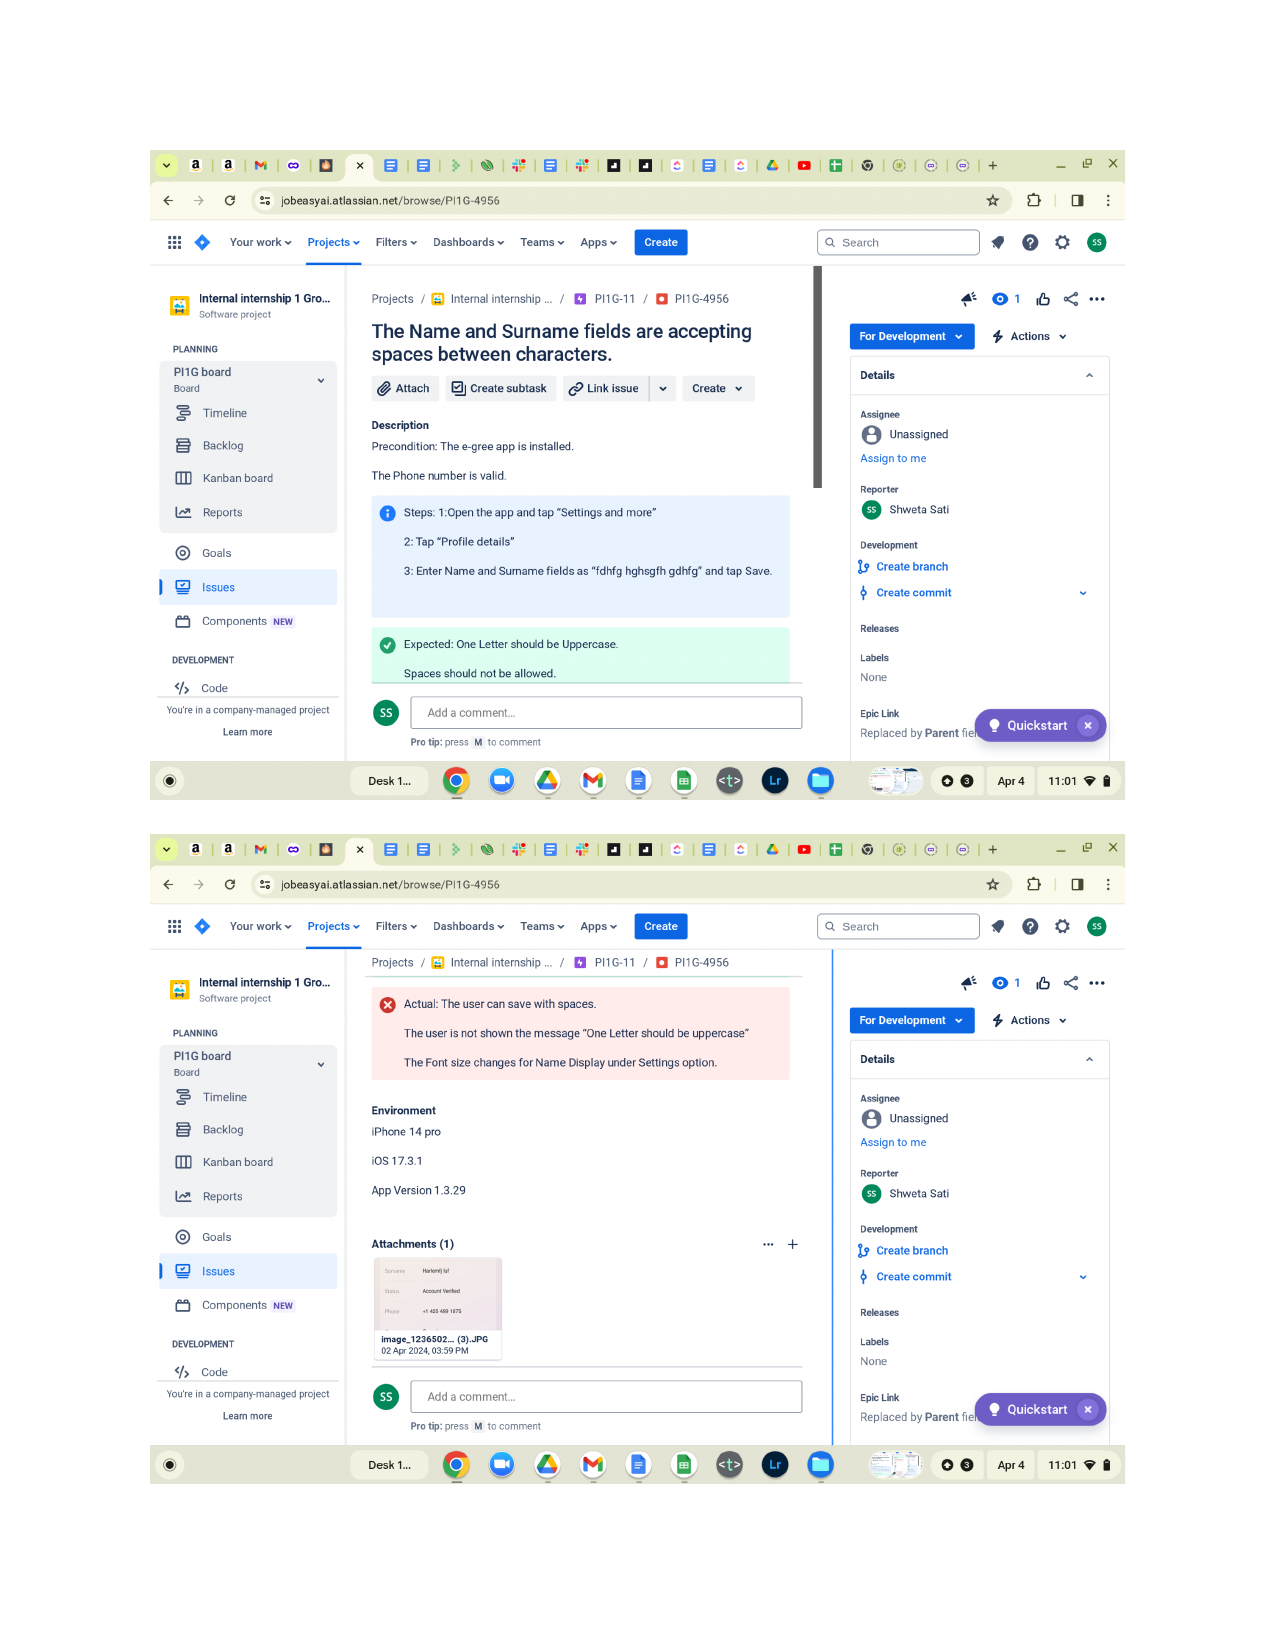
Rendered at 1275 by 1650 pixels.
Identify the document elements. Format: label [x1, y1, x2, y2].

picture [150, 150, 1125, 800]
picture [150, 834, 1125, 1484]
